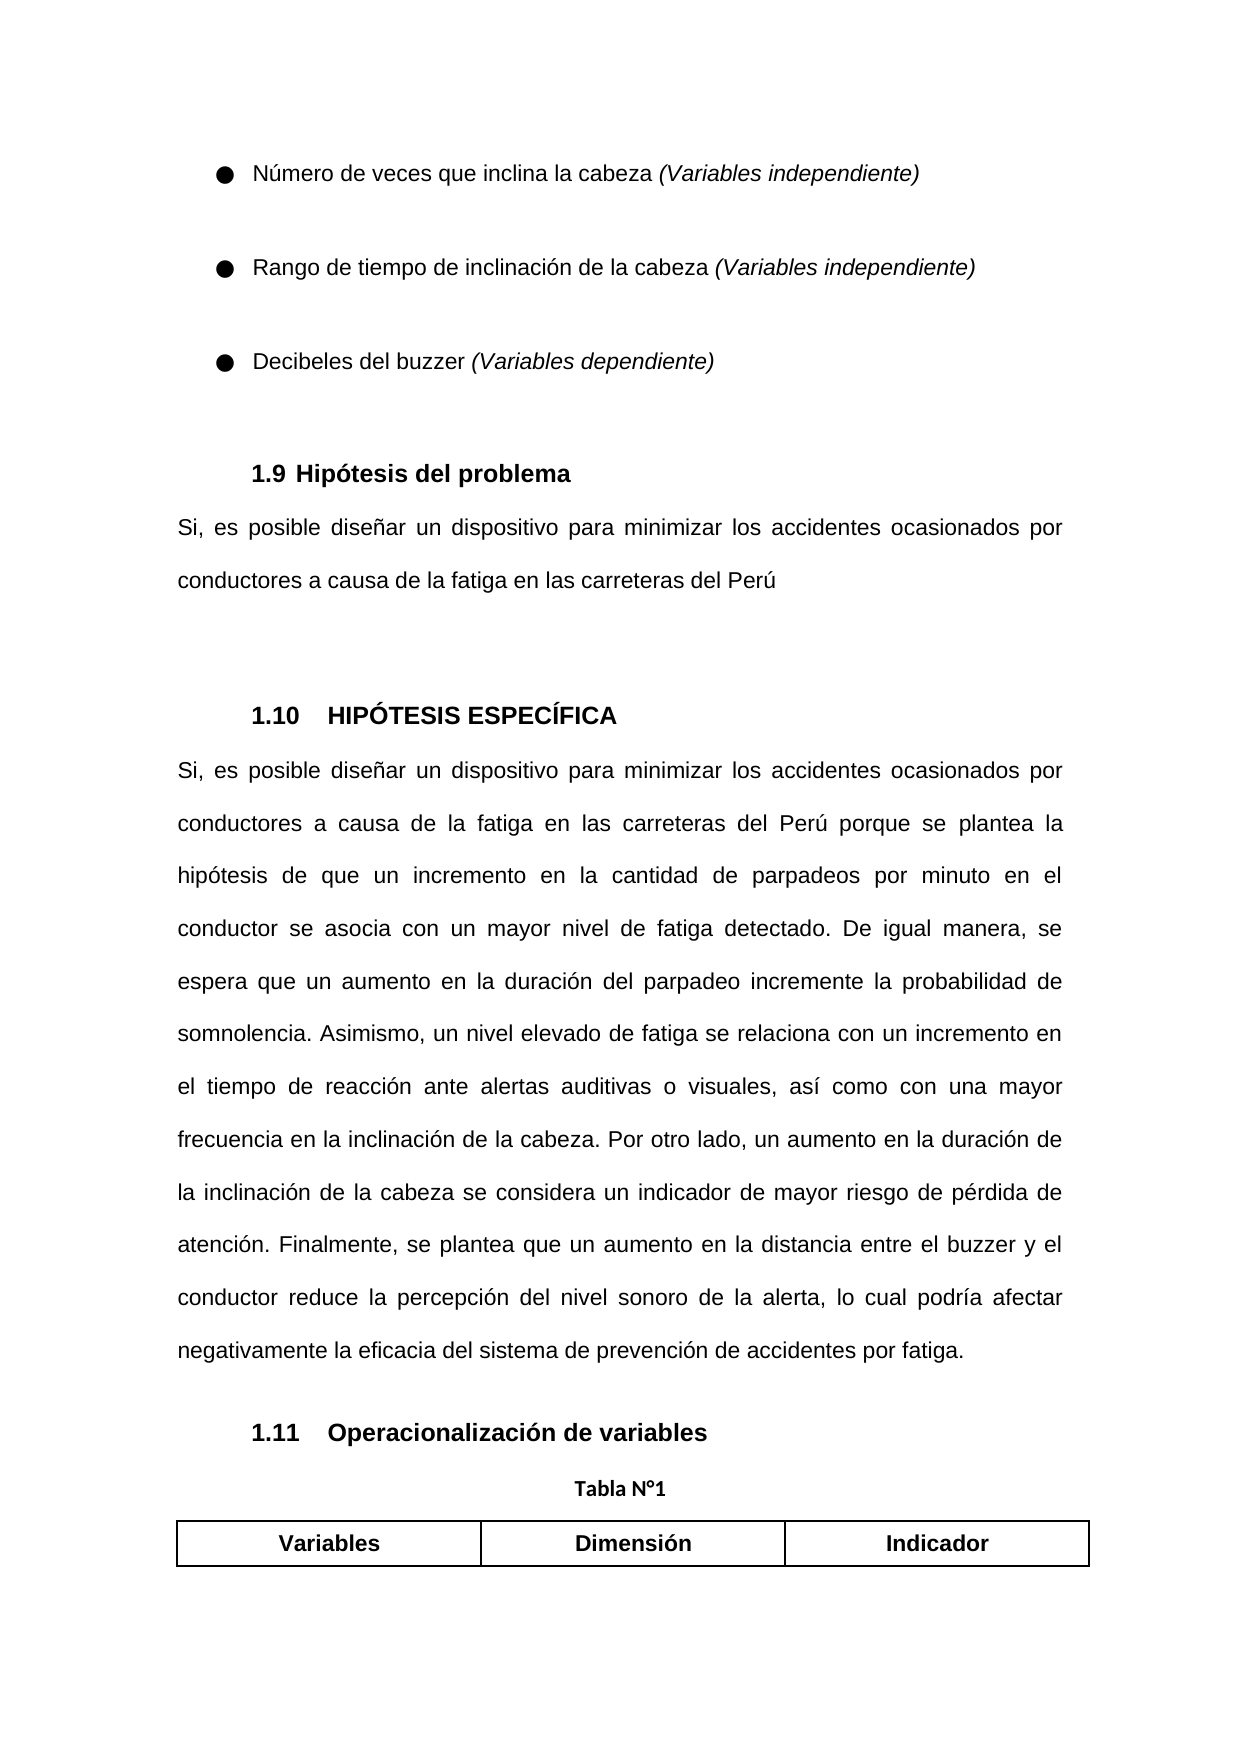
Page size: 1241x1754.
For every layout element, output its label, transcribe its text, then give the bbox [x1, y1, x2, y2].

table_header Indicador [786, 1522, 1088, 1565]
list Si, es posible diseñar un dispositivo para minimizar los accidentes ocasionados por conductores a causa de la fatiga en las carreteras del Perú porque se plantea la hipótesis de que un incremento en la cantidad de parpadeos por minuto en el conductor se asocia con un mayor nivel de fatiga detectado. De igual manera, se espera que un aumento en la duración del parpadeo incremente la probabilidad de somnolencia. Asimismo, un nivel elevado de fatiga se relaciona con un incremento en el tiempo de reacción ante alertas auditivas o visuales, así como con una mayor frecuencia en la inclinación de la cabeza. Por otro lado, un aumento en la duración de la inclinación de la cabeza se considera un indicador de mayor riesgo de pérdida de atención. Finalmente, se plantea que un aumento en la distancia entre el buzzer y el conductor reduce la percepción del nivel sonoro de la alerta, lo cual podría afectar negativamente la eficacia del sistema de prevención de accidentes por fatiga. [177, 757, 1063, 1363]
subtitle HIPÓTESIS ESPECÍFICA [251, 701, 1063, 730]
list Rango de tiempo de inclinación de la cabeza (Variables independiente) [215, 242, 1063, 288]
list Número de veces que inclina la cabeza (Variables independiente) [215, 148, 1063, 194]
table_header Variables [178, 1522, 480, 1565]
subtitle Hipótesis del problema [251, 459, 1063, 487]
list Decibeles del buzzer (Variables dependiente) [215, 336, 1063, 382]
table_header Dimensión [482, 1522, 784, 1565]
text Tabla N°1 [177, 1474, 1063, 1502]
list Si, es posible diseñar un dispositivo para minimizar los accidentes ocasionados por conductores a causa de la fatiga en las carreteras del Perú [177, 514, 1063, 593]
subtitle Operacionalización de variables [251, 1418, 1063, 1447]
